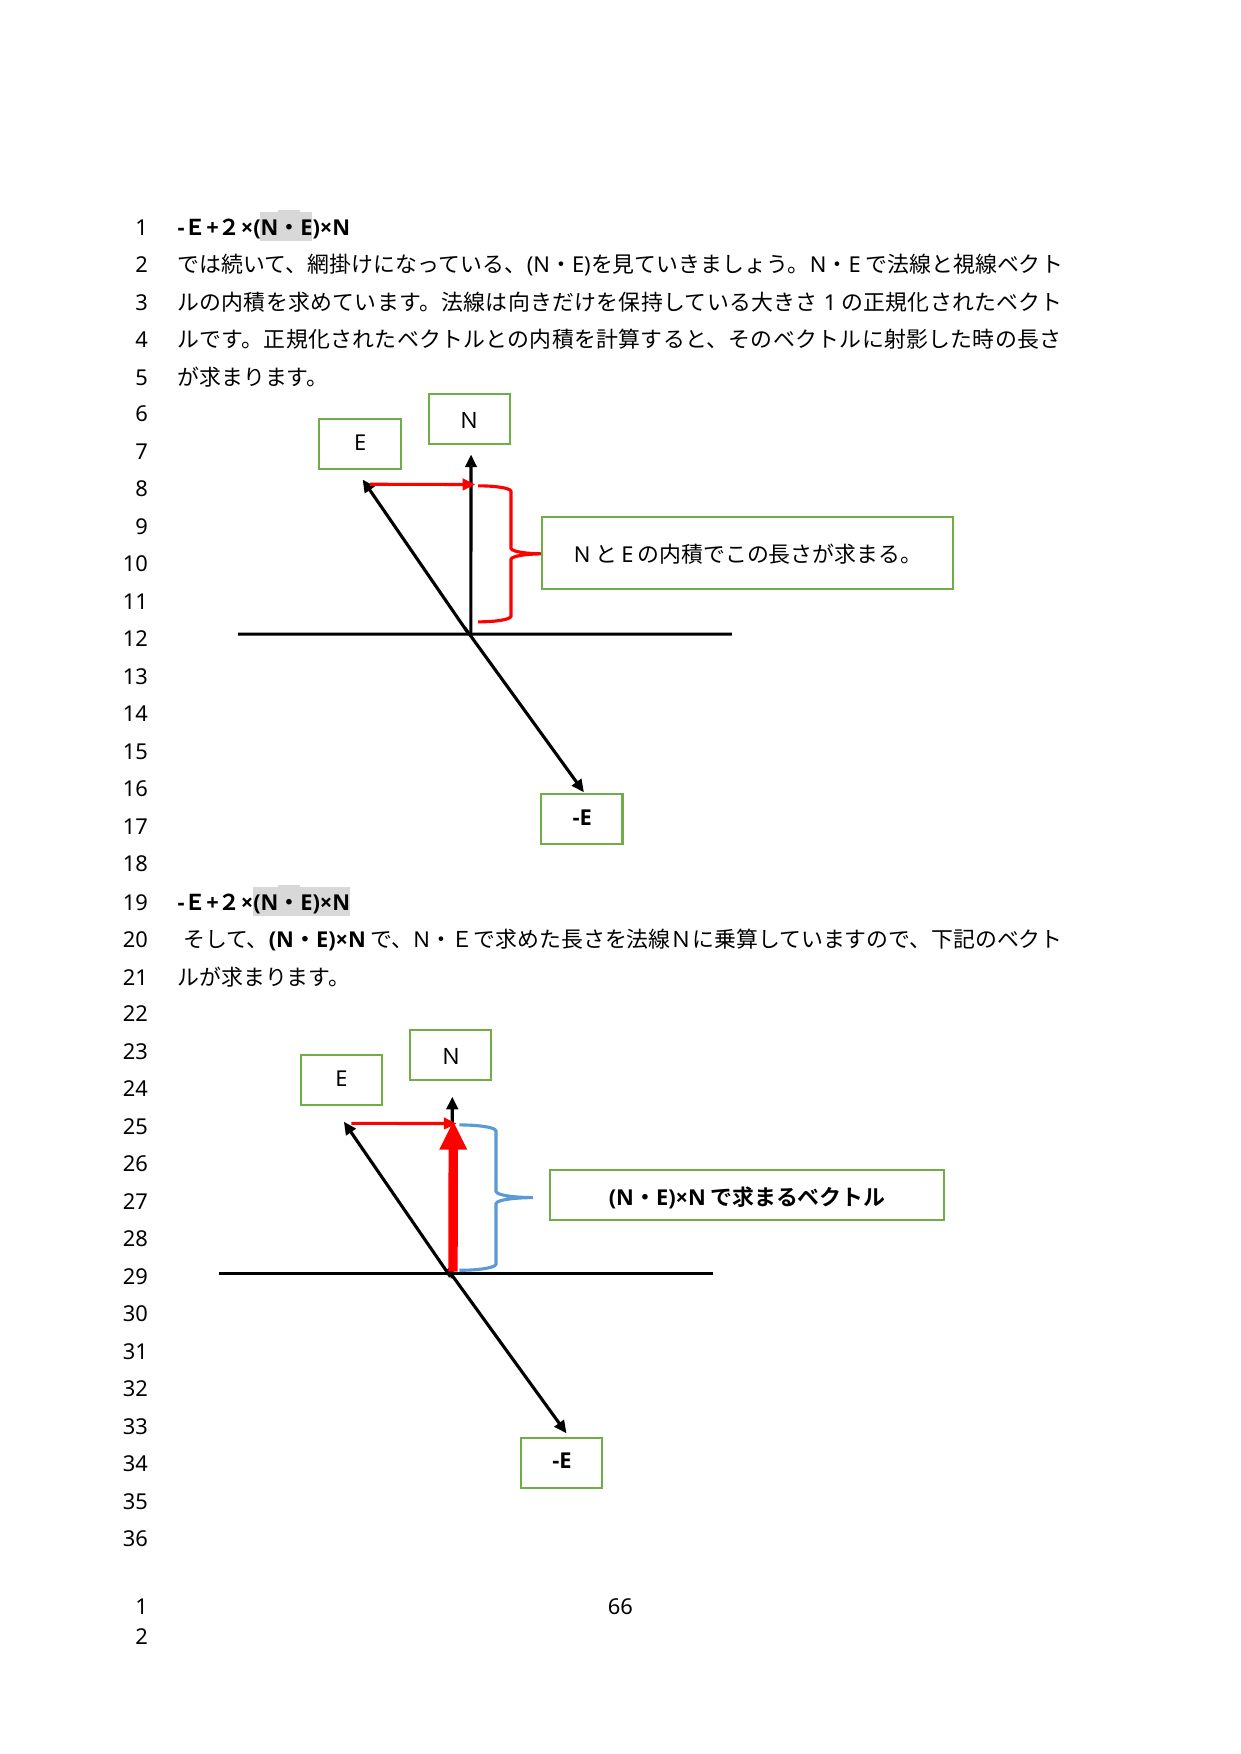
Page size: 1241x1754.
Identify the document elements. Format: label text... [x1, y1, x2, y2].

text -Ｅ+２×(N・E)×N [177, 207, 1063, 244]
text では続いて、網掛けになっている、(N・E)を見ていきましょう。N・Eで法線と視線ベクトルの内積を求めています。法線は向きだけを保持している大きさ1の正規化されたベクトルです。正規化されたベクトルとの内積を計算すると、そのベクトルに射影した時の長さが求まります。 [177, 244, 1063, 394]
text そして、(N・E)×Nで、N・Ｅで求めた長さを法線Ｎに乗算していますので、下記のベクトルが求まります。 [177, 919, 1063, 994]
text -Ｅ+２×(N・E)×N [177, 882, 1063, 919]
